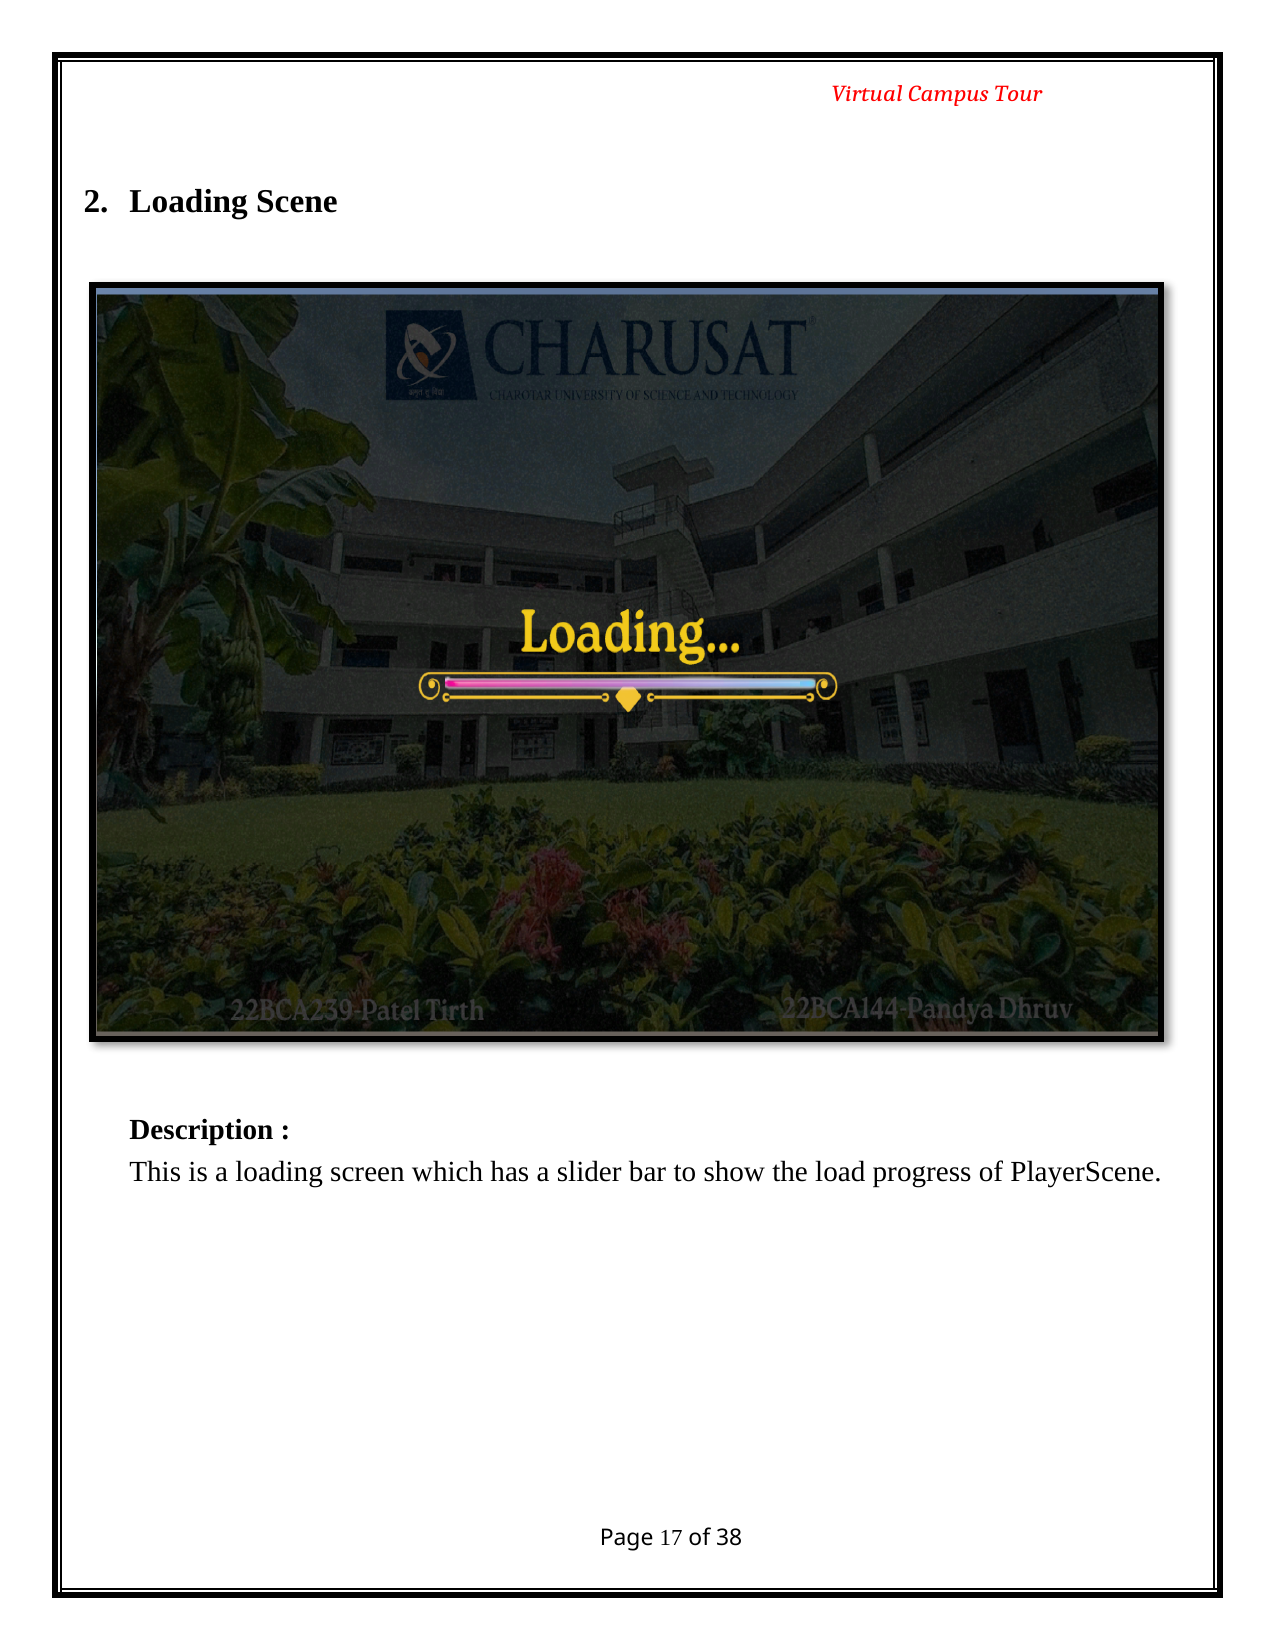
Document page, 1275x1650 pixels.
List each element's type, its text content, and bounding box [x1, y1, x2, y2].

subtitle Loading Scene [83, 182, 1179, 220]
picture [96, 288, 1158, 1036]
subtitle Description : [129, 1112, 1179, 1146]
subtitle This is a loading screen which has a slider bar to show the load progress of PlayerScene. [83, 1154, 1179, 1188]
